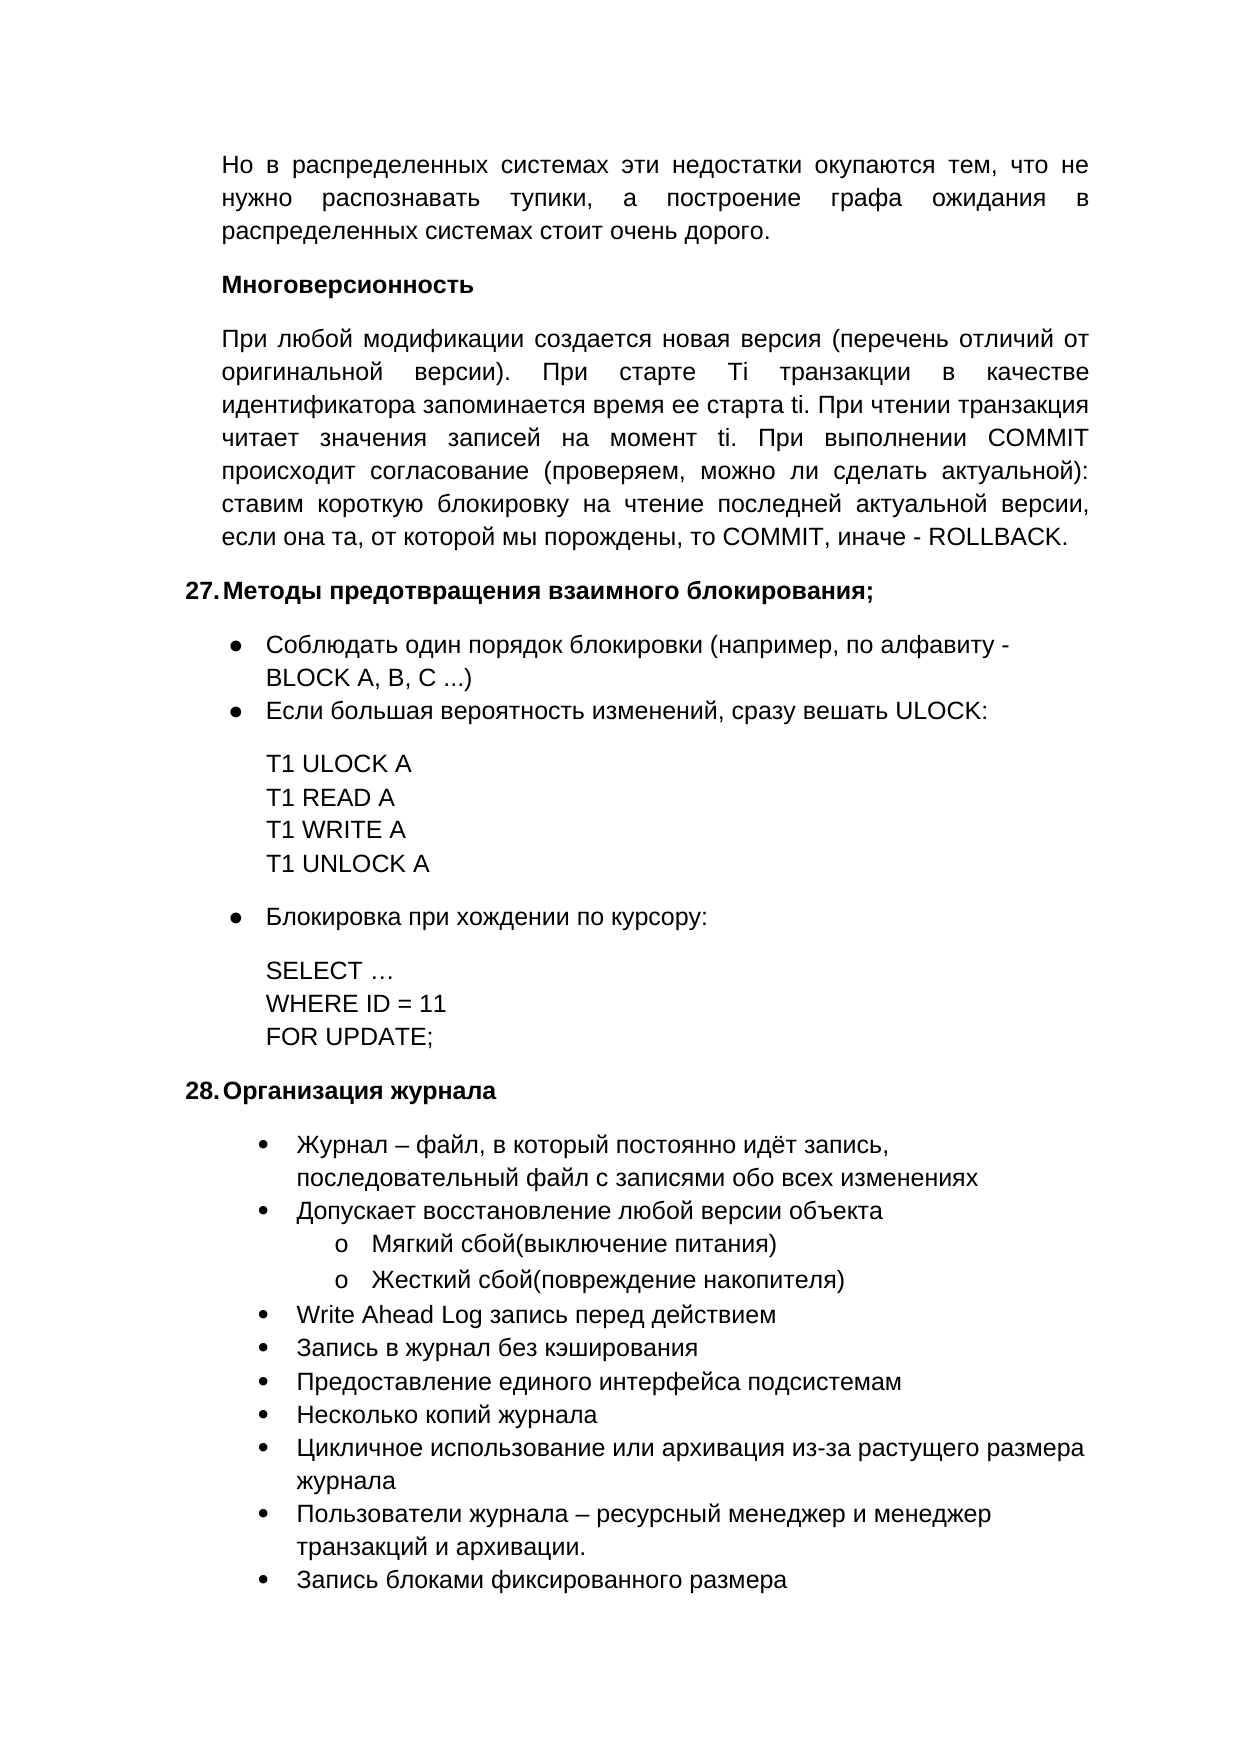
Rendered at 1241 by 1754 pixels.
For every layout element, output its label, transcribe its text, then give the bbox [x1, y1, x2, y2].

list Мягкий сбой(выключение питания) [334, 1229, 1090, 1260]
text T1 WRITE A [266, 816, 1090, 844]
list Write Ahead Log запись перед действием [259, 1300, 1090, 1329]
text FOR UPDATE; [266, 1022, 1090, 1051]
list Предоставление единого интерфейса подсистемам [259, 1367, 1090, 1395]
text SELECT … [266, 956, 1090, 985]
text Многоверсионность [221, 270, 1090, 299]
list Блокировка при хождении по курсору: [228, 902, 1090, 931]
text T1 READ A [266, 782, 1090, 811]
text T1 UNLOCK A [266, 848, 1090, 877]
list Запись в журнал без кэширования [259, 1333, 1090, 1362]
list Жесткий сбой(повреждение накопителя) [334, 1265, 1090, 1296]
list Допускает восстановление любой версии объекта [259, 1196, 1090, 1225]
list Запись блоками фиксированного размера [259, 1565, 1090, 1594]
list Несколько копий журнала [259, 1400, 1090, 1428]
text T1 ULOCK A [266, 749, 1090, 778]
list Методы предотвращения взаимного блокирования; [185, 576, 1090, 604]
list Организация журнала [185, 1076, 1090, 1105]
list Пользователи журнала – ресурсный менеджер и менеджер транзакций и архивации. [259, 1499, 1090, 1561]
list Цикличное использование или архивация из-за растущего размера журнала [259, 1433, 1090, 1495]
text При любой модификации создается новая версия (перечень отличий от оригинальной версии). При старте Ti транзакции в качестве идентификатора запоминается время ее старта ti. При чтении транзакция читает значения записей на момент ti. При выполнении COMMIT происходит согласование (проверяем, можно ли сделать актуальной): ставим короткую блокировку на чтение последней актуальной версии, если она та, от которой мы порождены, то COMMIT, иначе - ROLLBACK. [221, 324, 1090, 551]
text Но в распределенных системах эти недостатки окупаются тем, что не нужно распознавать тупики, а построение графа ожидания в распределенных системах стоит очень дорого. [221, 150, 1090, 245]
list Если большая вероятность изменений, сразу вешать ULOCK: [228, 696, 1090, 724]
list Журнал – файл, в который постоянно идёт запись, последовательный файл с записями обо всех изменениях [259, 1130, 1090, 1192]
text WHERE ID = 11 [266, 989, 1090, 1018]
list Соблюдать один порядок блокировки (например, по алфавиту - BLOCK A, B, C ...) [228, 629, 1090, 691]
